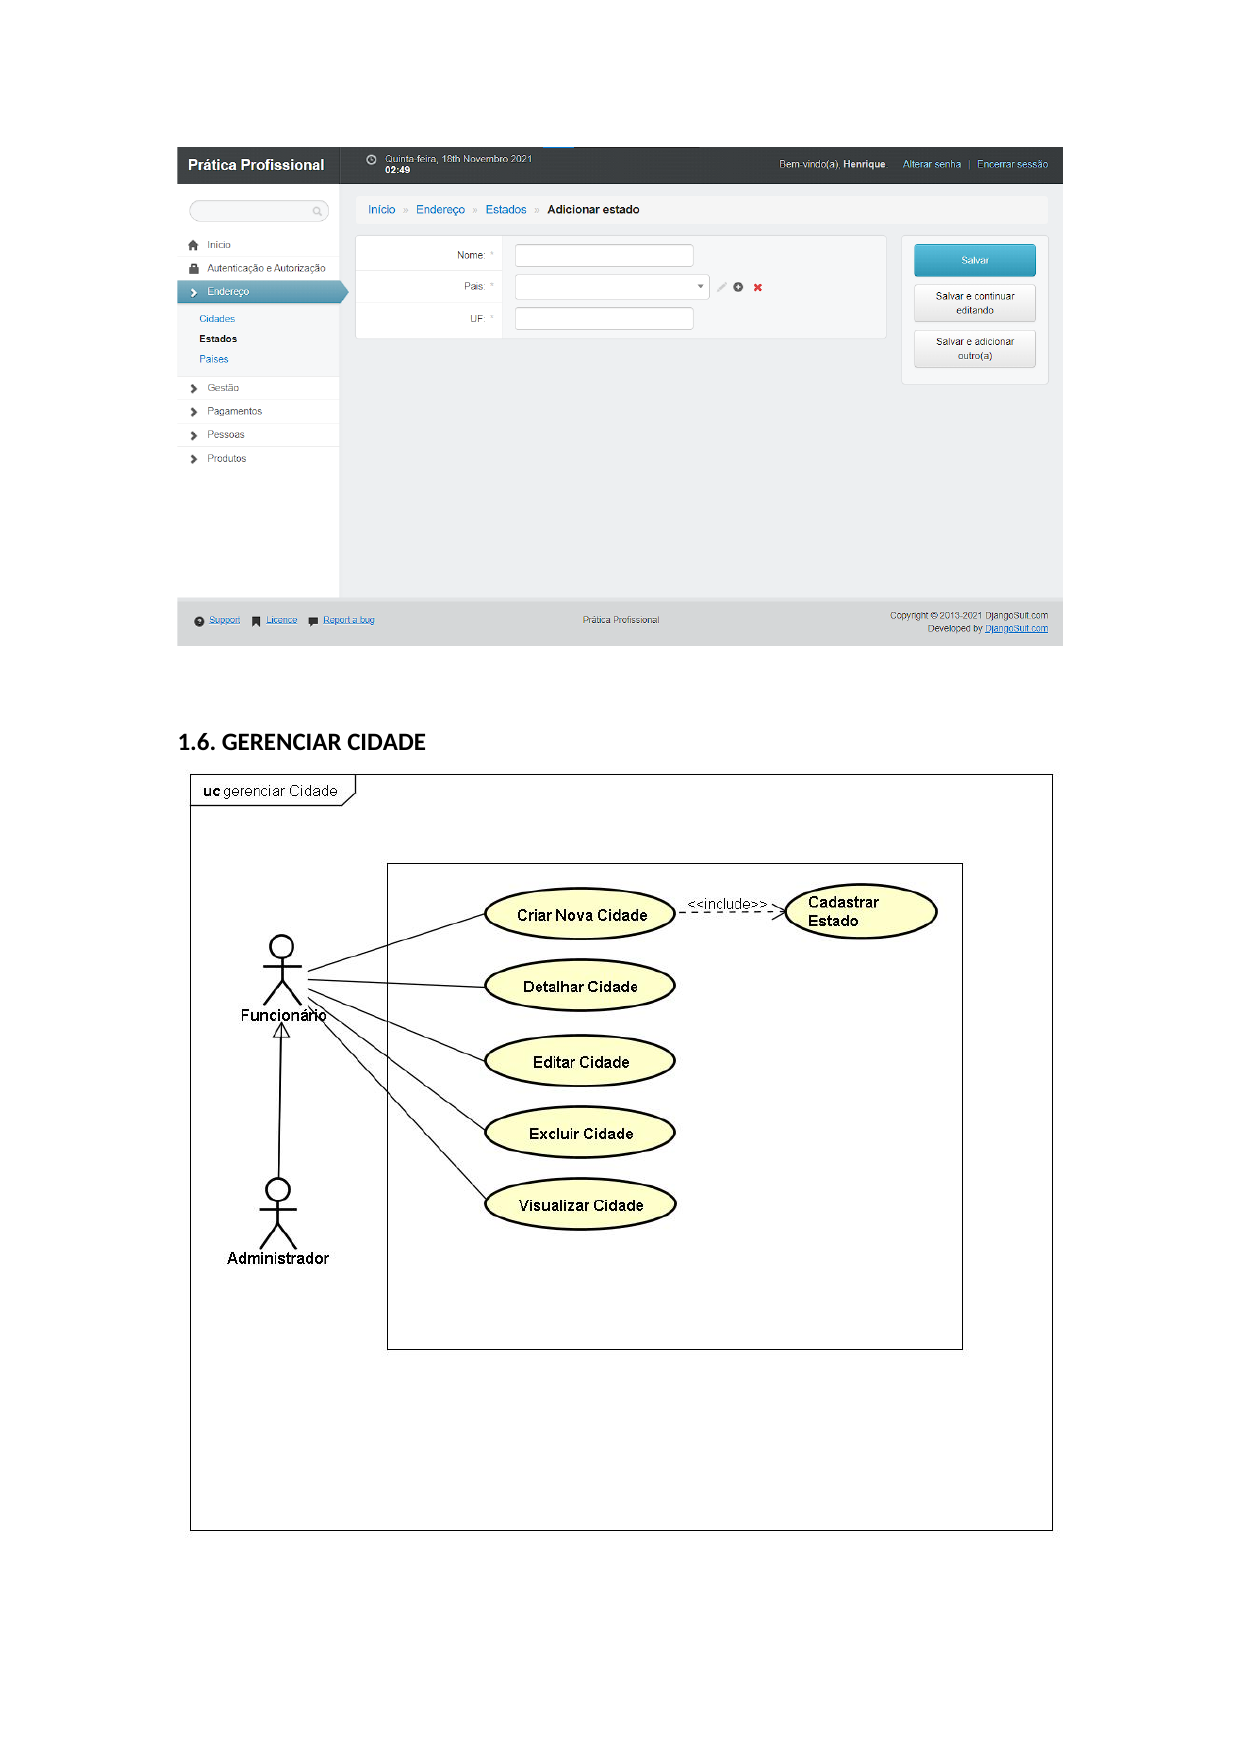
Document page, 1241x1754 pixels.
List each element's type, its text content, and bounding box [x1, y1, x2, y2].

picture [177, 761, 1063, 1542]
text 1.6. GERENCIAR CIDADE [177, 726, 1063, 761]
picture [177, 147, 1063, 646]
